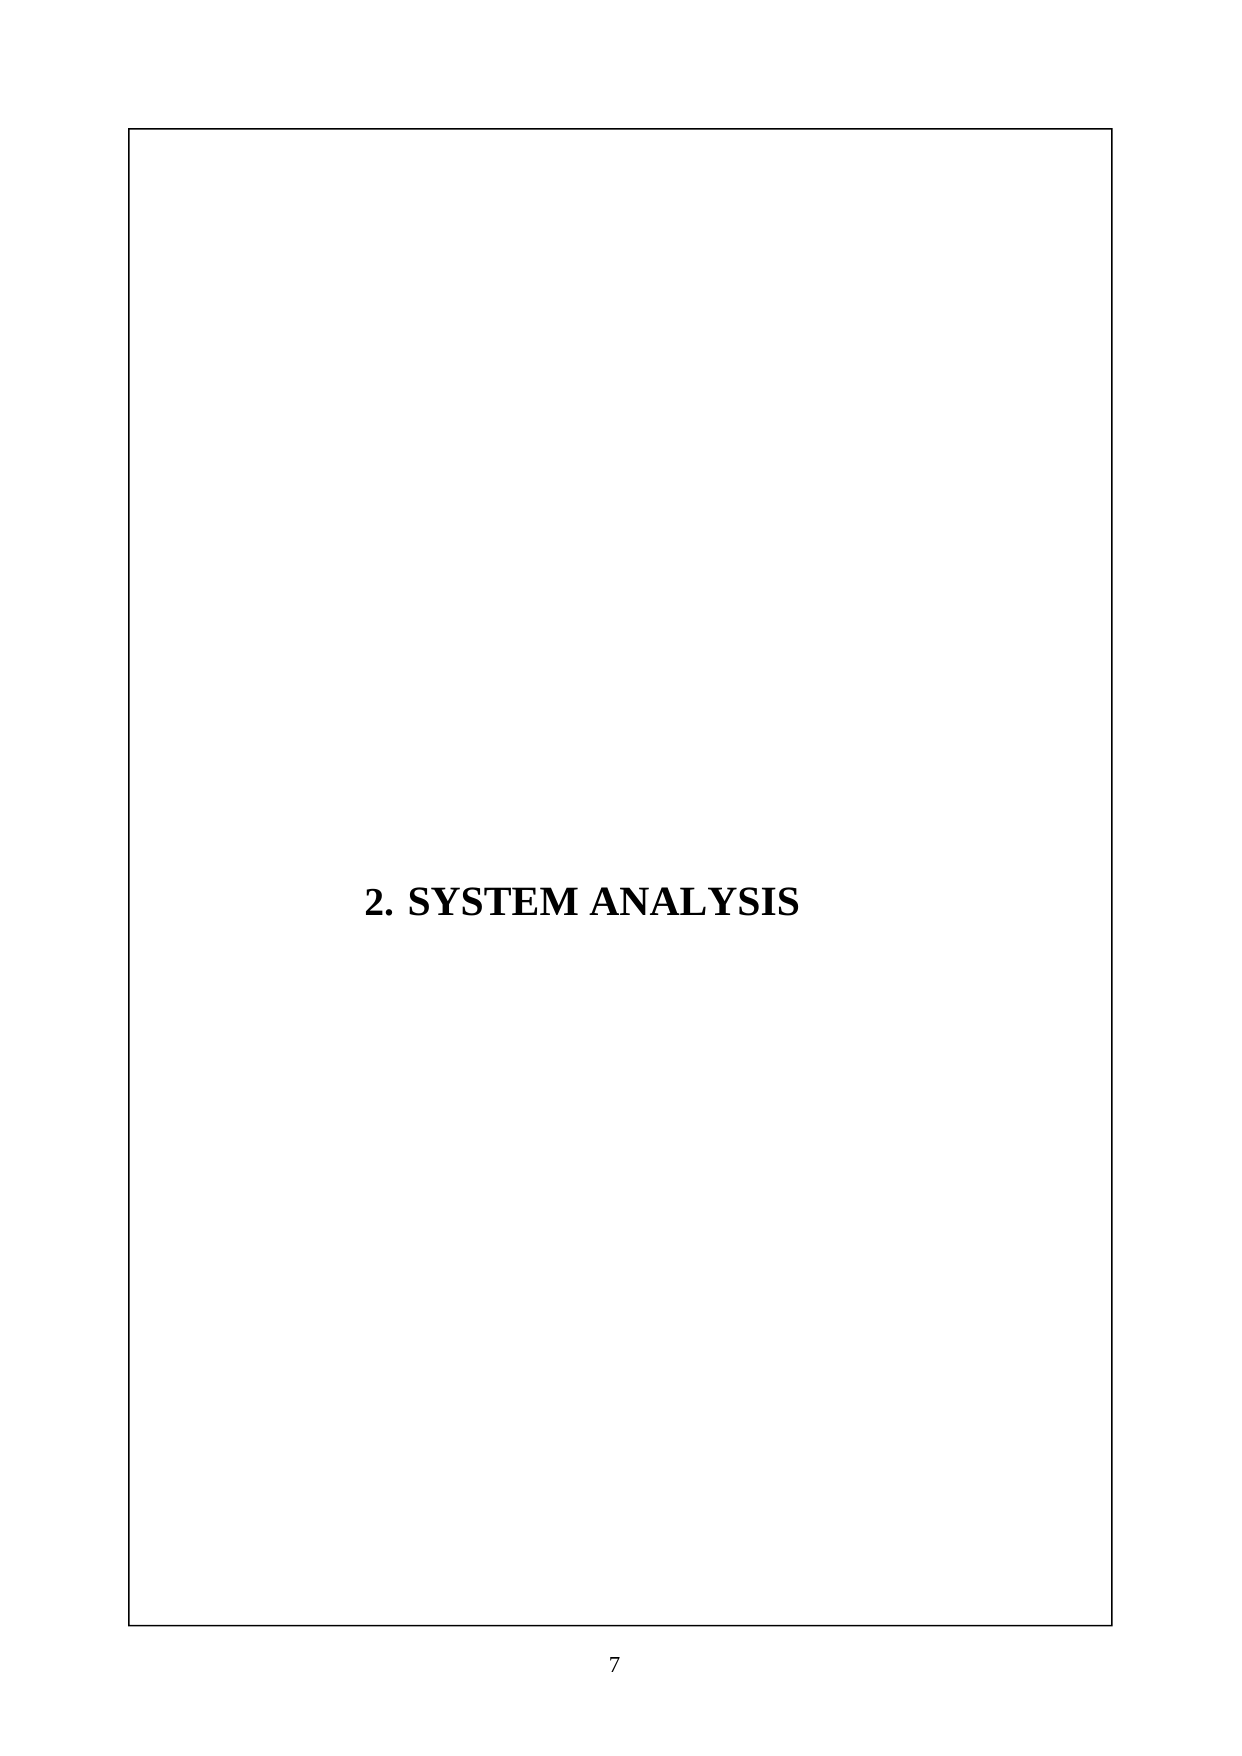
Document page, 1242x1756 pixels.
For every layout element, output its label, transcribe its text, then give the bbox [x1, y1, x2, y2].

subtitle SYSTEM ANALYSIS [364, 876, 1125, 924]
